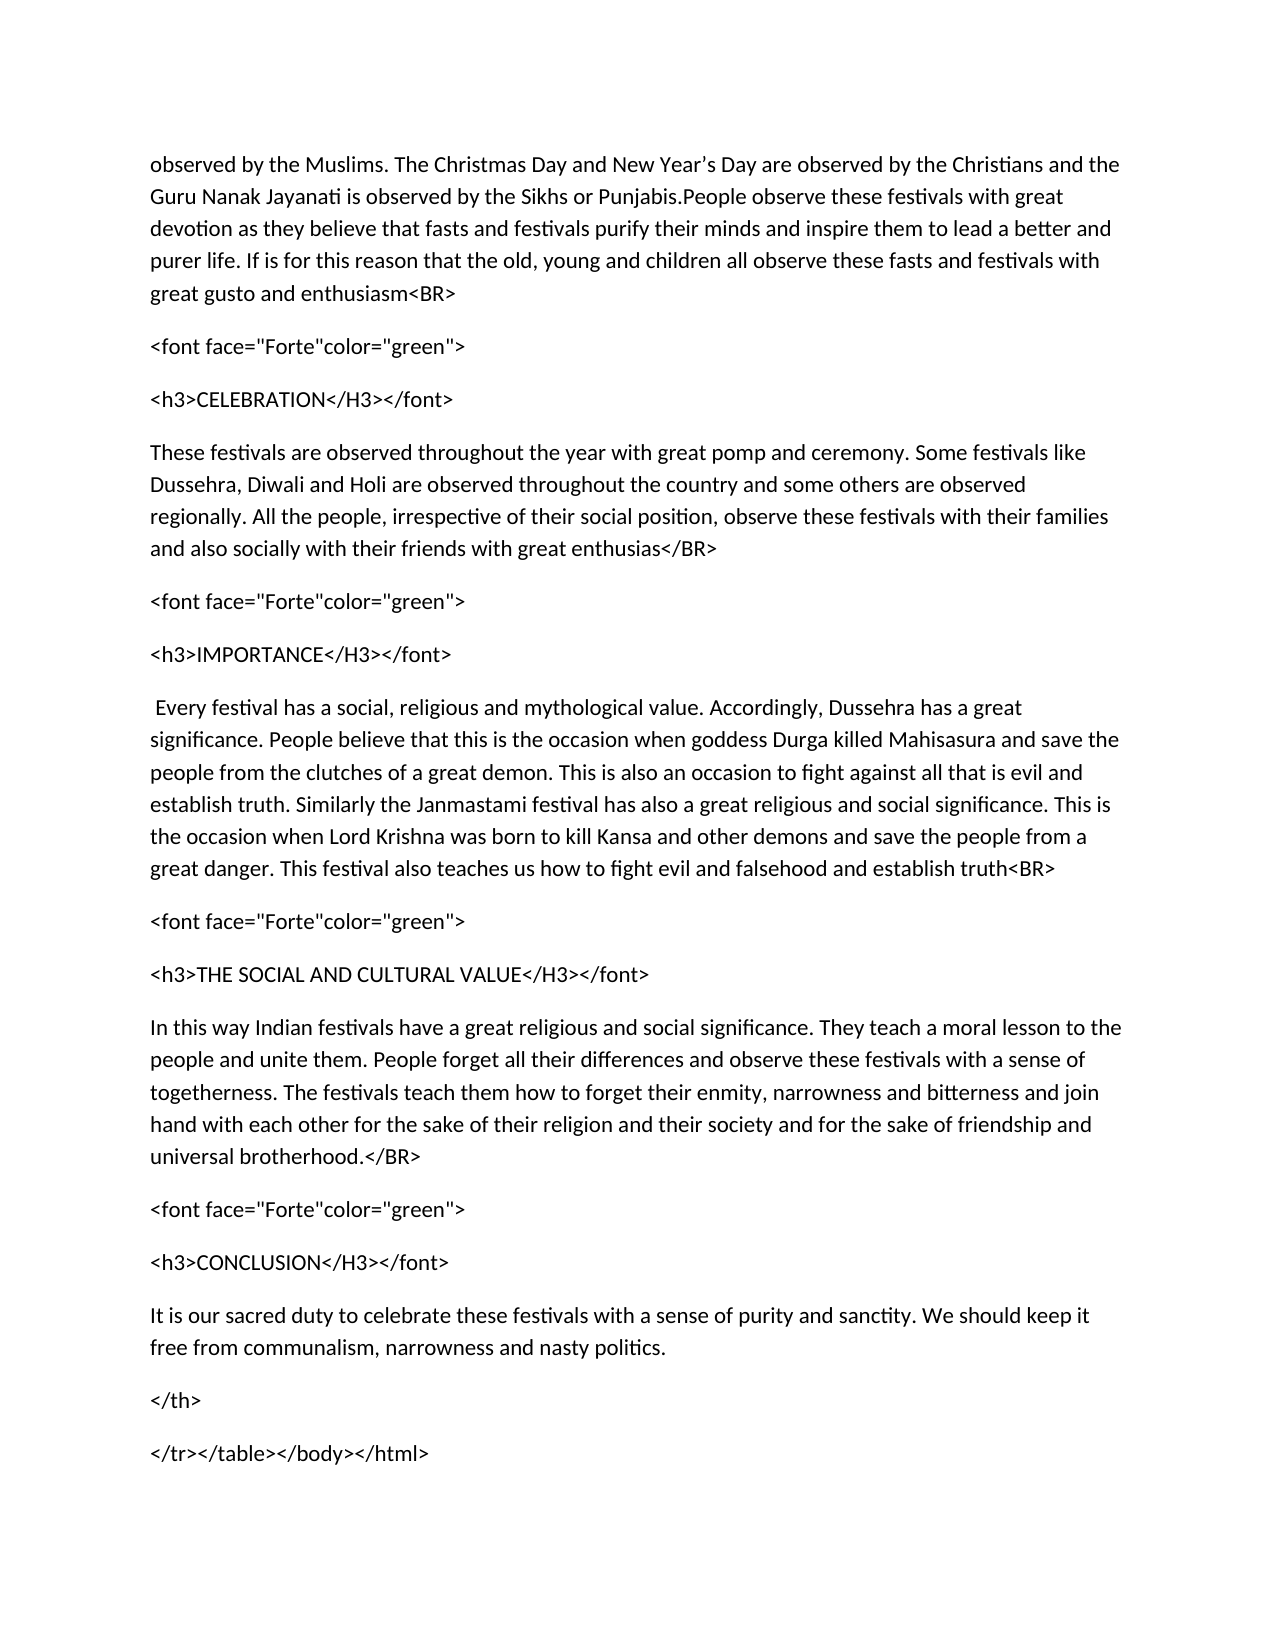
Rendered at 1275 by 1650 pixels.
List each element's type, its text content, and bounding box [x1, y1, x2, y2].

text <h3>CELEBRATION</H3></font> [150, 385, 1125, 413]
text <h3>IMPORTANCE</H3></font> [150, 640, 1125, 668]
text <h3>CONCLUSION</H3></font> [150, 1248, 1125, 1276]
text In this way Indian festivals have a great religious and social significance. They teach a moral lesson to the people and unite them. People forget all their differences and observe these festivals with a sense of togetherness. The festivals teach them how to forget their enmity, narrowness and bitterness and join hand with each other for the sake of their religion and their society and for the sake of friendship and universal brotherhood.</BR> [150, 1013, 1125, 1170]
text <h3>THE SOCIAL AND CULTURAL VALUE</H3></font> [150, 960, 1125, 988]
text <font face="Forte"color="green"> [150, 907, 1125, 935]
text It is our sacred duty to celebrate these festivals with a sense of purity and sanctity. We should keep it free from communalism, narrowness and nasty politics. [150, 1301, 1125, 1361]
text <font face="Forte"color="green"> [150, 1195, 1125, 1223]
text </th> [150, 1386, 1125, 1414]
text <font face="Forte"color="green"> [150, 332, 1125, 360]
text These festivals are observed throughout the year with great pomp and ceremony. Some festivals like Dussehra, Diwali and Holi are observed throughout the country and some others are observed regionally. All the people, irrespective of their social position, observe these festivals with their families and also socially with their friends with great enthusias</BR> [150, 438, 1125, 562]
text <font face="Forte"color="green"> [150, 587, 1125, 615]
text </tr></table></body></html> [150, 1439, 1125, 1467]
text Every festival has a social, religious and mythological value. Accordingly, Dussehra has a great significance. People believe that this is the occasion when goddess Durga killed Mahisasura and save the people from the clutches of a great demon. This is also an occasion to fight against all that is evil and establish truth. Similarly the Janmastami festival has also a great religious and social significance. This is the occasion when Lord Krishna was born to kill Kansa and other demons and save the people from a great danger. This festival also teaches us how to fight evil and falsehood and establish truth<BR> [150, 693, 1125, 882]
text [150, 150, 1125, 307]
